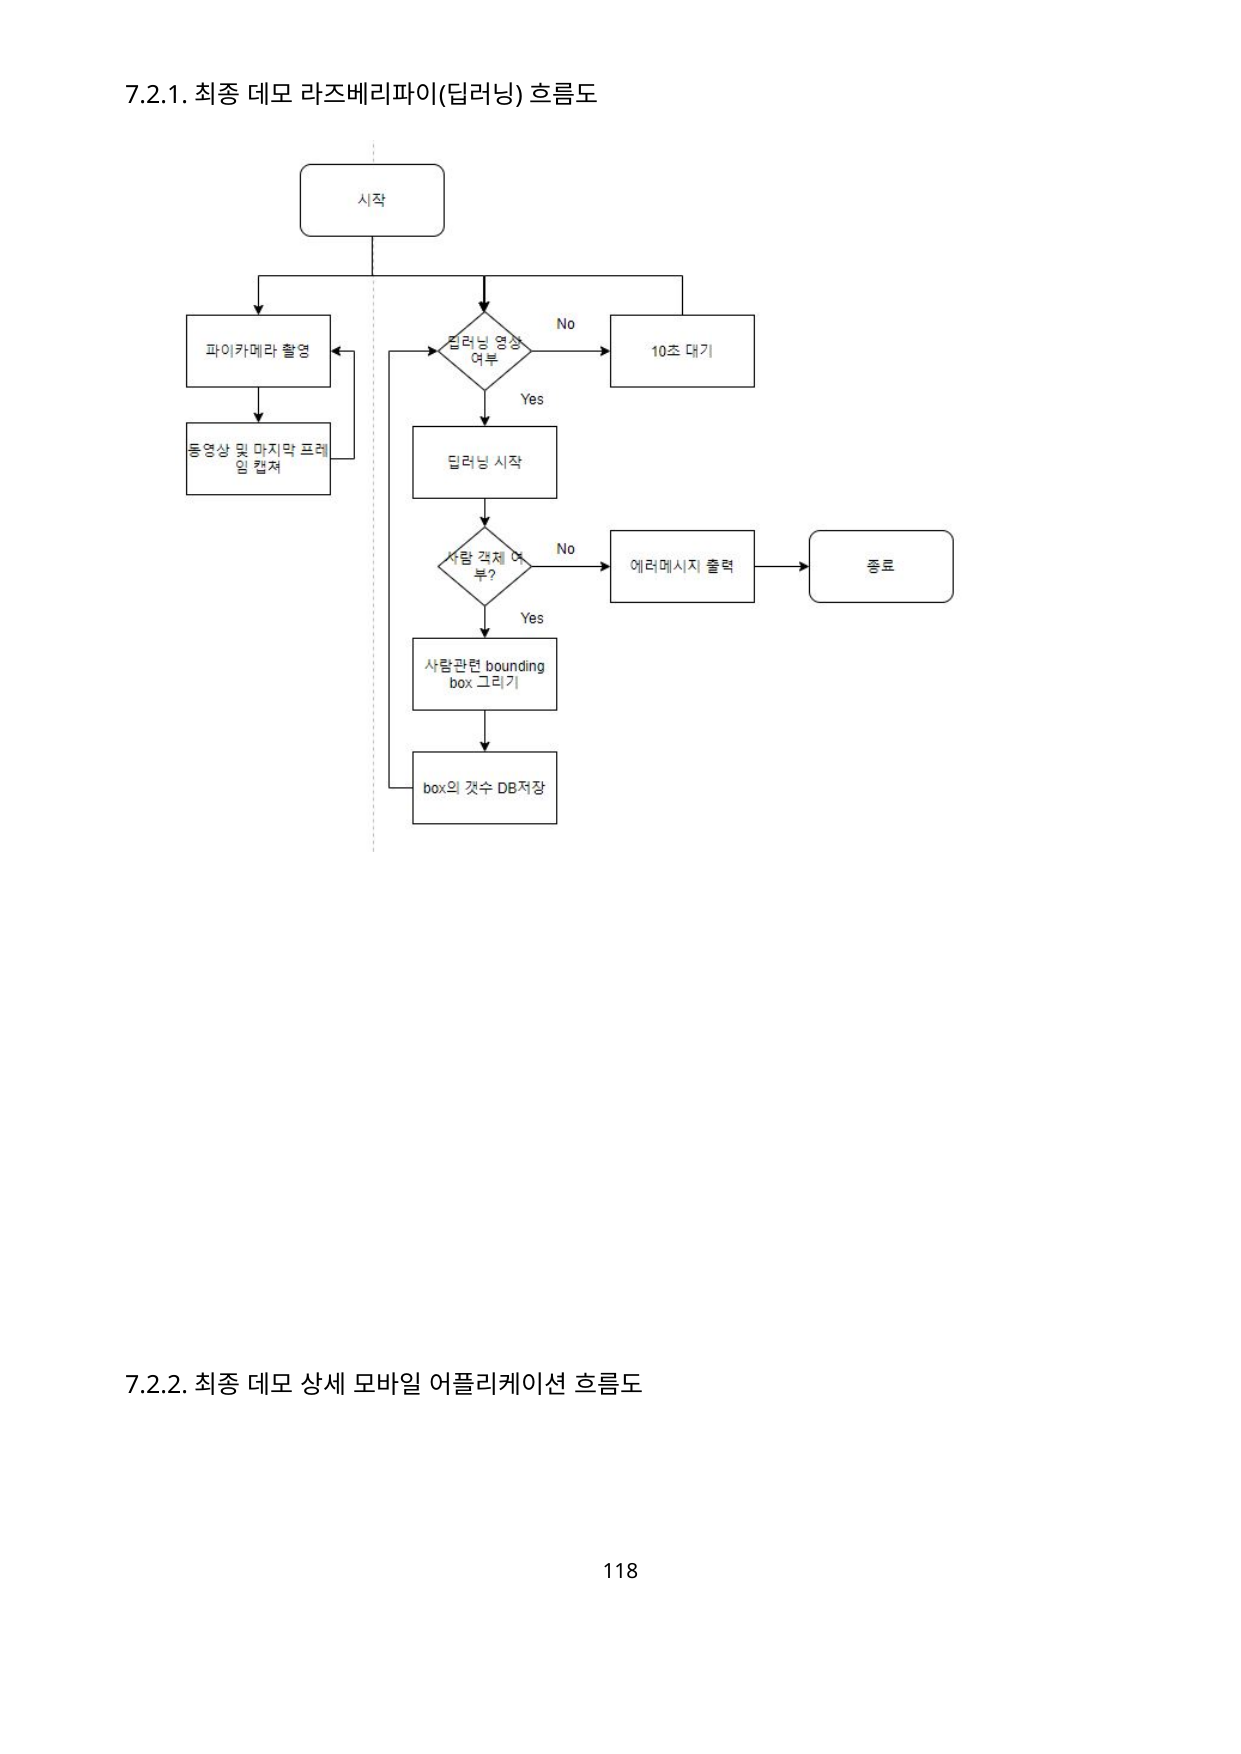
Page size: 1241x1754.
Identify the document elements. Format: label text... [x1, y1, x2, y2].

text 7.2.1. 최종 데모 라즈베리파이(딥러닝) 흐름도 [75, 75, 1165, 111]
text 7.2.2. 최종 데모 상세 모바일 어플리케이션 흐름도 [75, 1364, 1165, 1401]
picture [137, 140, 997, 852]
